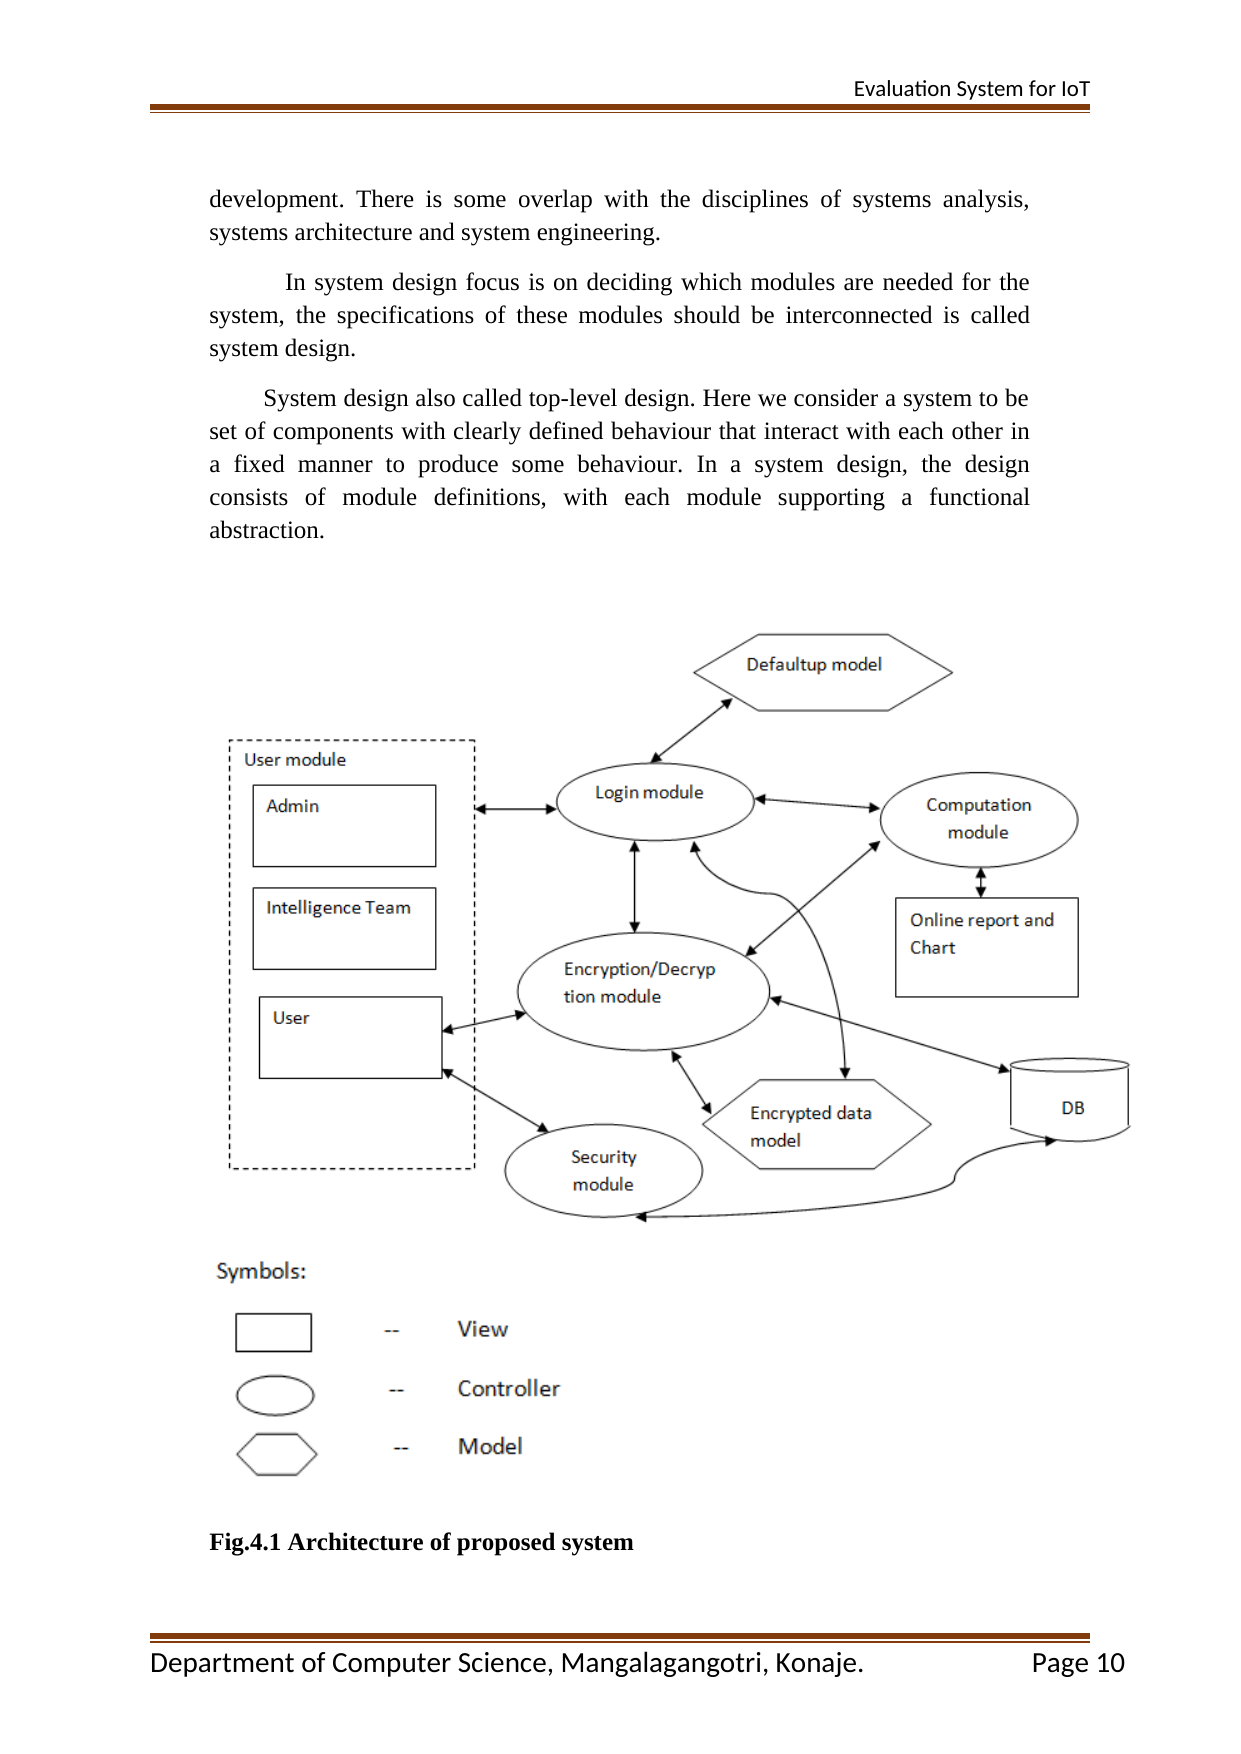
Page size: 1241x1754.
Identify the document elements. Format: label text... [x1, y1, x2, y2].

text System design also called top-level design. Here we consider a system to be set of components with clearly defined behaviour that interact with each other in a fixed manner to produce some behaviour. In a system design, the design consists of module definitions, with each module supporting a functional abstraction. [209, 383, 1031, 544]
picture [209, 613, 1149, 1227]
text In system design focus is on deciding which modules are needed for the system, the specifications of these modules should be interconnected is called system design. [209, 267, 1031, 362]
text Fig.4.1 Architecture of proposed system [209, 1527, 1031, 1556]
picture [209, 1247, 580, 1506]
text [209, 184, 1031, 246]
